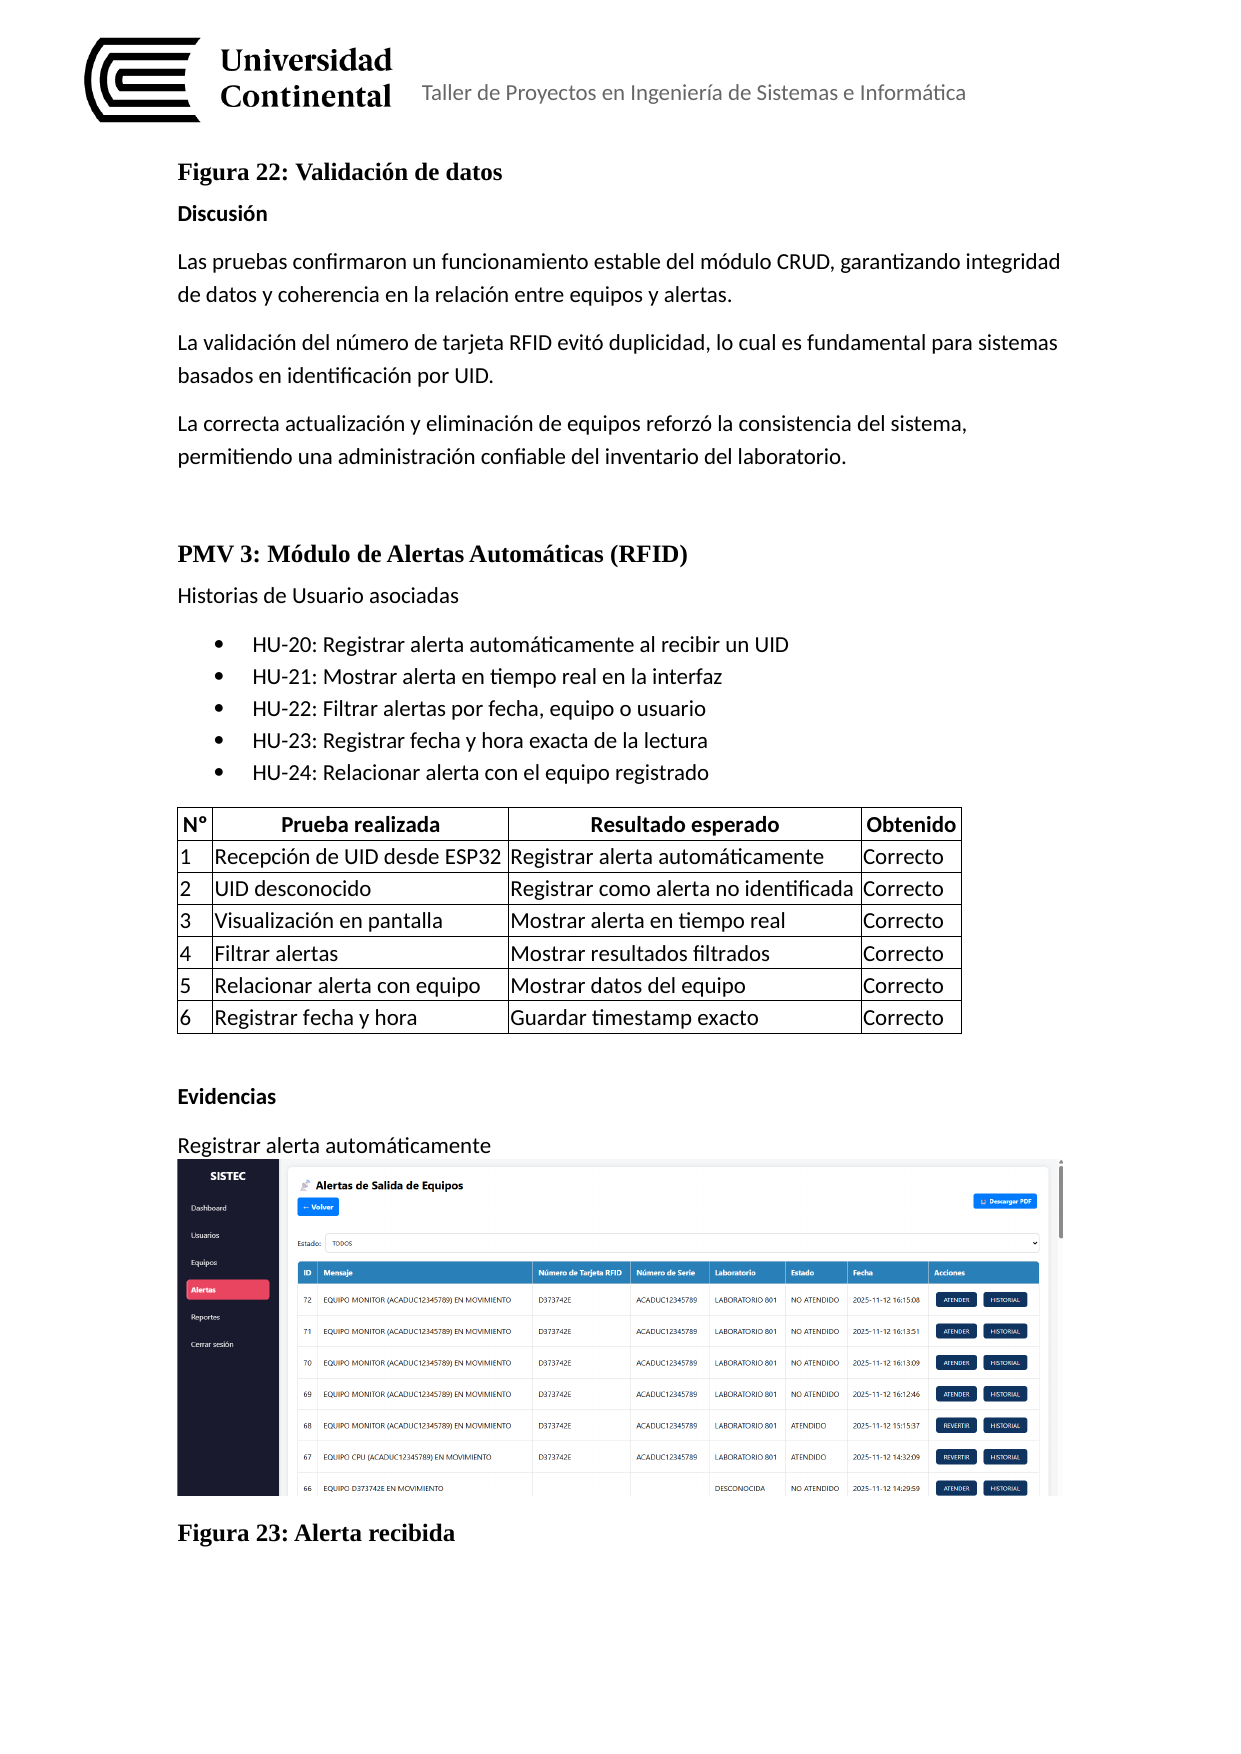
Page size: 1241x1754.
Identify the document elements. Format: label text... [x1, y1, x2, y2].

table_cell 2 [178, 873, 212, 904]
table_cell Correcto [862, 969, 961, 1000]
table_cell Recepción de UID desde ESP32 [213, 841, 508, 872]
table_cell 6 [178, 1001, 212, 1033]
list HU-22: Filtrar alertas por fecha, equipo o usuario [215, 694, 1063, 722]
table_cell Registrar fecha y hora [213, 1001, 508, 1033]
text Las pruebas confirmaron un funcionamiento estable del módulo CRUD, garantizando integridad de datos y coherencia en la relación entre equipos y alertas. [177, 247, 1063, 308]
table_header Prueba realizada [213, 808, 508, 839]
table_cell UID desconocido [213, 873, 508, 904]
picture [177, 1159, 1063, 1496]
list HU-21: Mostrar alerta en tiempo real en la interfaz [215, 662, 1063, 690]
table_cell Mostrar resultados filtrados [509, 937, 861, 968]
table_cell Correcto [862, 937, 961, 968]
table_header Resultado esperado [509, 808, 861, 839]
table_cell 4 [178, 937, 212, 968]
text Registrar alerta automáticamente [177, 1131, 1063, 1159]
list HU-20: Registrar alerta automáticamente al recibir un UID [215, 630, 1063, 658]
table_cell 3 [178, 905, 212, 936]
table_cell Relacionar alerta con equipo [213, 969, 508, 1000]
table_cell Registrar como alerta no identificada [509, 873, 861, 904]
list HU-23: Registrar fecha y hora exacta de la lectura [215, 726, 1063, 754]
table_cell Correcto [862, 905, 961, 936]
picture [80, 34, 396, 125]
subtitle PMV 3: Módulo de Alertas Automáticas (RFID) [177, 539, 1063, 568]
table_cell Registrar alerta automáticamente [509, 841, 861, 872]
table_cell Guardar timestamp exacto [509, 1001, 861, 1033]
table_cell Mostrar alerta en tiempo real [509, 905, 861, 936]
table_cell Correcto [862, 873, 961, 904]
text Historias de Usuario asociadas [177, 581, 1063, 609]
text La validación del número de tarjeta RFID evitó duplicidad, lo cual es fundamental para sistemas basados en identificación por UID. [177, 328, 1063, 389]
table_cell Correcto [862, 841, 961, 872]
subtitle Figura 22: Validación de datos [177, 157, 1063, 186]
table_header Obtenido [862, 808, 961, 839]
table_cell Mostrar datos del equipo [509, 969, 861, 1000]
table_cell Filtrar alertas [213, 937, 508, 968]
text Discusión [177, 199, 1063, 227]
text La correcta actualización y eliminación de equipos reforzó la consistencia del sistema, permitiendo una administración confiable del inventario del laboratorio. [177, 409, 1063, 470]
table_cell 5 [178, 969, 212, 1000]
table_header Nº [178, 808, 212, 839]
table_cell Correcto [862, 1001, 961, 1033]
list HU-24: Relacionar alerta con el equipo registrado [215, 758, 1063, 786]
table_cell 1 [178, 841, 212, 872]
text Evidencias [177, 1082, 1063, 1111]
subtitle Figura 23: Alerta recibida [177, 1518, 1063, 1546]
table_cell Visualización en pantalla [213, 905, 508, 936]
